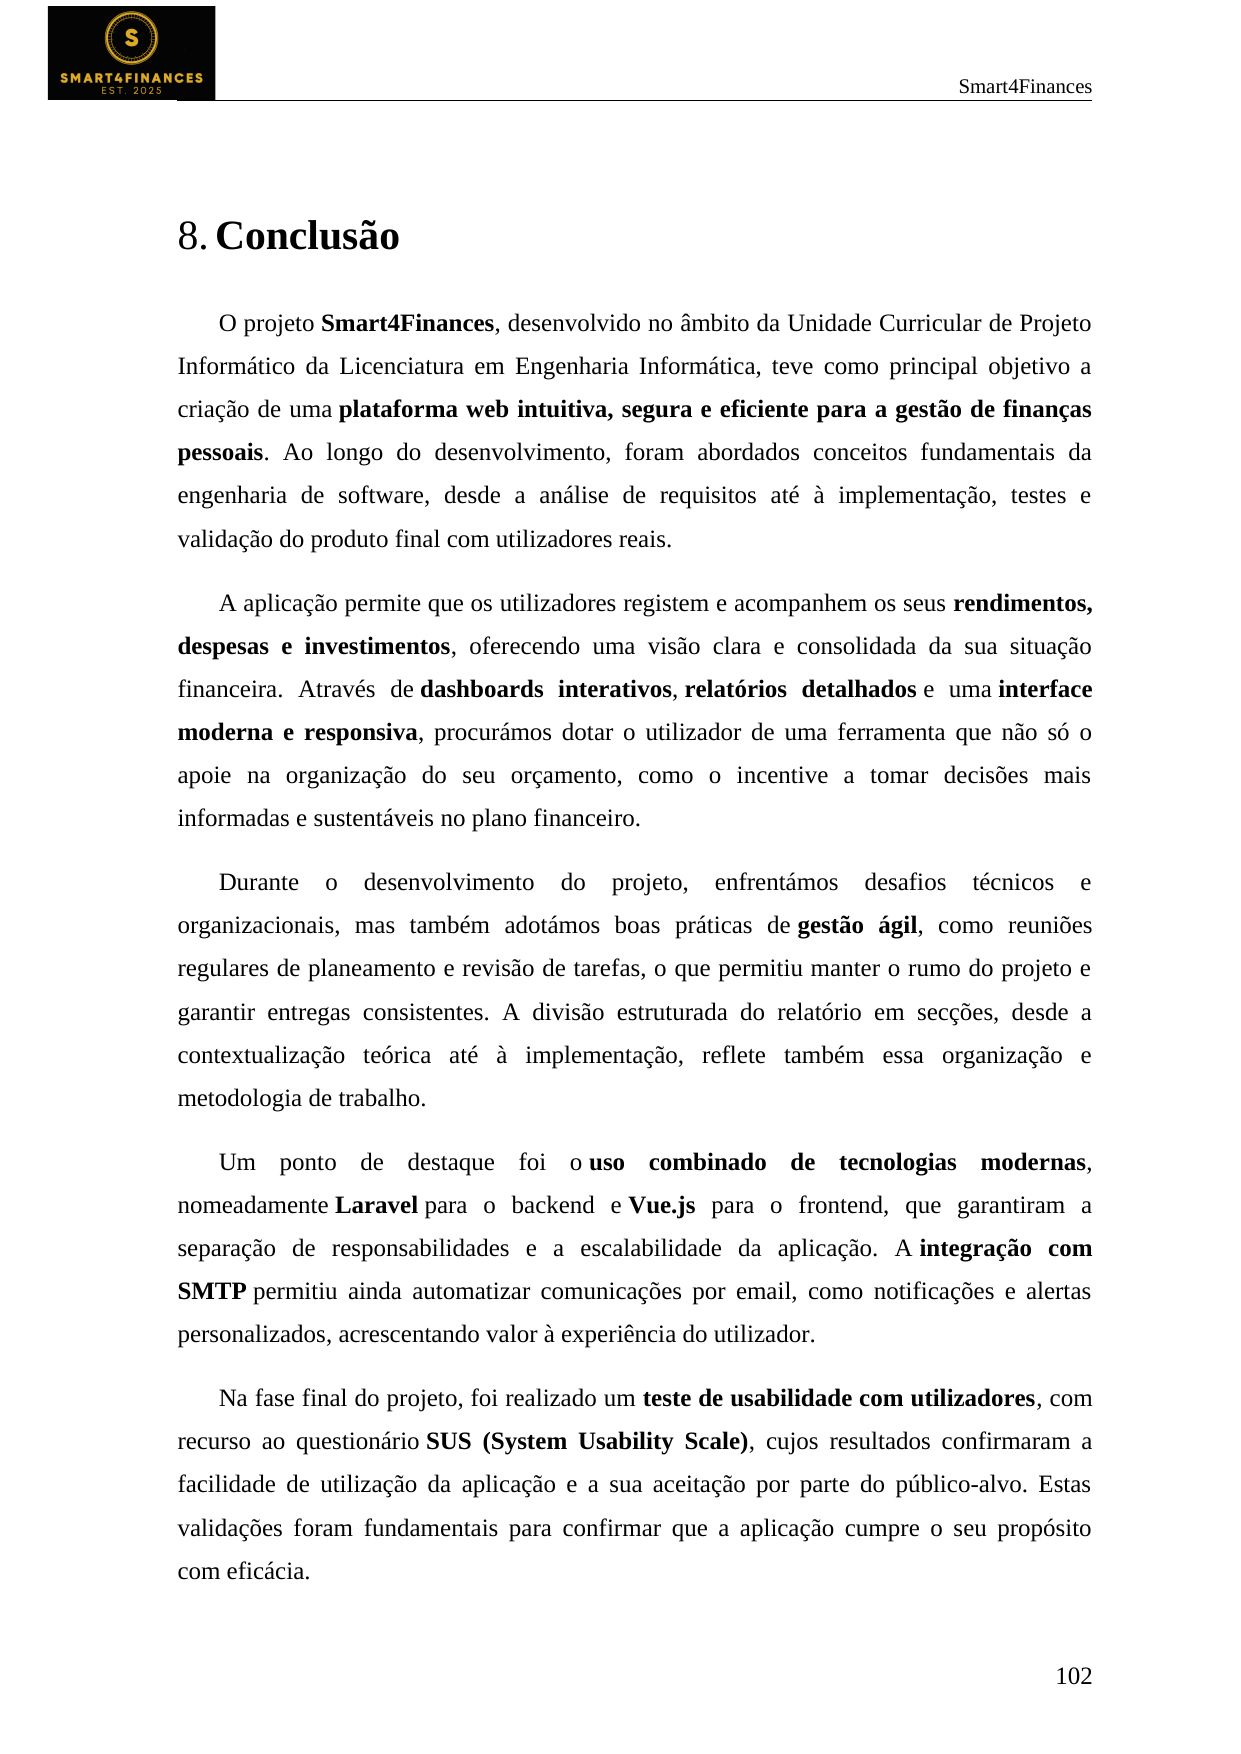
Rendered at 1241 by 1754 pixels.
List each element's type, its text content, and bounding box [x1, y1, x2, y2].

text A aplicação permite que os utilizadores registem e acompanhem os seus rendimentos, despesas e investimentos, oferecendo uma visão clara e consolidada da sua situação financeira. Através de dashboards interativos, relatórios detalhados e uma interface moderna e responsiva, procurámos dotar o utilizador de uma ferramenta que não só o apoie na organização do seu orçamento, como o incentive a tomar decisões mais informadas e sustentáveis no plano financeiro. [177, 588, 1092, 832]
text Durante o desenvolvimento do projeto, enfrentámos desafios técnicos e organizacionais, mas também adotámos boas práticas de gestão ágil, como reuniões regulares de planeamento e revisão de tarefas, o que permitiu manter o rumo do projeto e garantir entregas consistentes. A divisão estruturada do relatório em secções, desde a contextualização teórica até à implementação, reflete também essa organização e metodologia de trabalho. [177, 867, 1092, 1112]
text Na fase final do projeto, foi realizado um teste de usabilidade com utilizadores, com recurso ao questionário SUS (System Usability Scale), cujos resultados confirmaram a facilidade de utilização da aplicação e a sua aceitação por parte do público-alvo. Estas validações foram fundamentais para confirmar que a aplicação cumpre o seu propósito com eficácia. [177, 1383, 1092, 1584]
text O projeto Smart4Finances, desenvolvido no âmbito da Unidade Curricular de Projeto Informático da Licenciatura em Engenharia Informática, teve como principal objetivo a criação de uma plataforma web intuitiva, segura e eficiente para a gestão de finanças pessoais. Ao longo do desenvolvimento, foram abordados conceitos fundamentais da engenharia de software, desde a análise de requisitos até à implementação, testes e validação do produto final com utilizadores reais. [177, 308, 1092, 552]
text Um ponto de destaque foi o uso combinado de tecnologias modernas, nomeadamente Laravel para o backend e Vue.js para o frontend, que garantiram a separação de responsabilidades e a escalabilidade da aplicação. A integração com SMTP permitiu ainda automatizar comunicações por email, como notificações e alertas personalizados, acrescentando valor à experiência do utilizador. [177, 1147, 1092, 1348]
picture [47, 6, 216, 100]
subtitle Conclusão [177, 210, 1092, 258]
